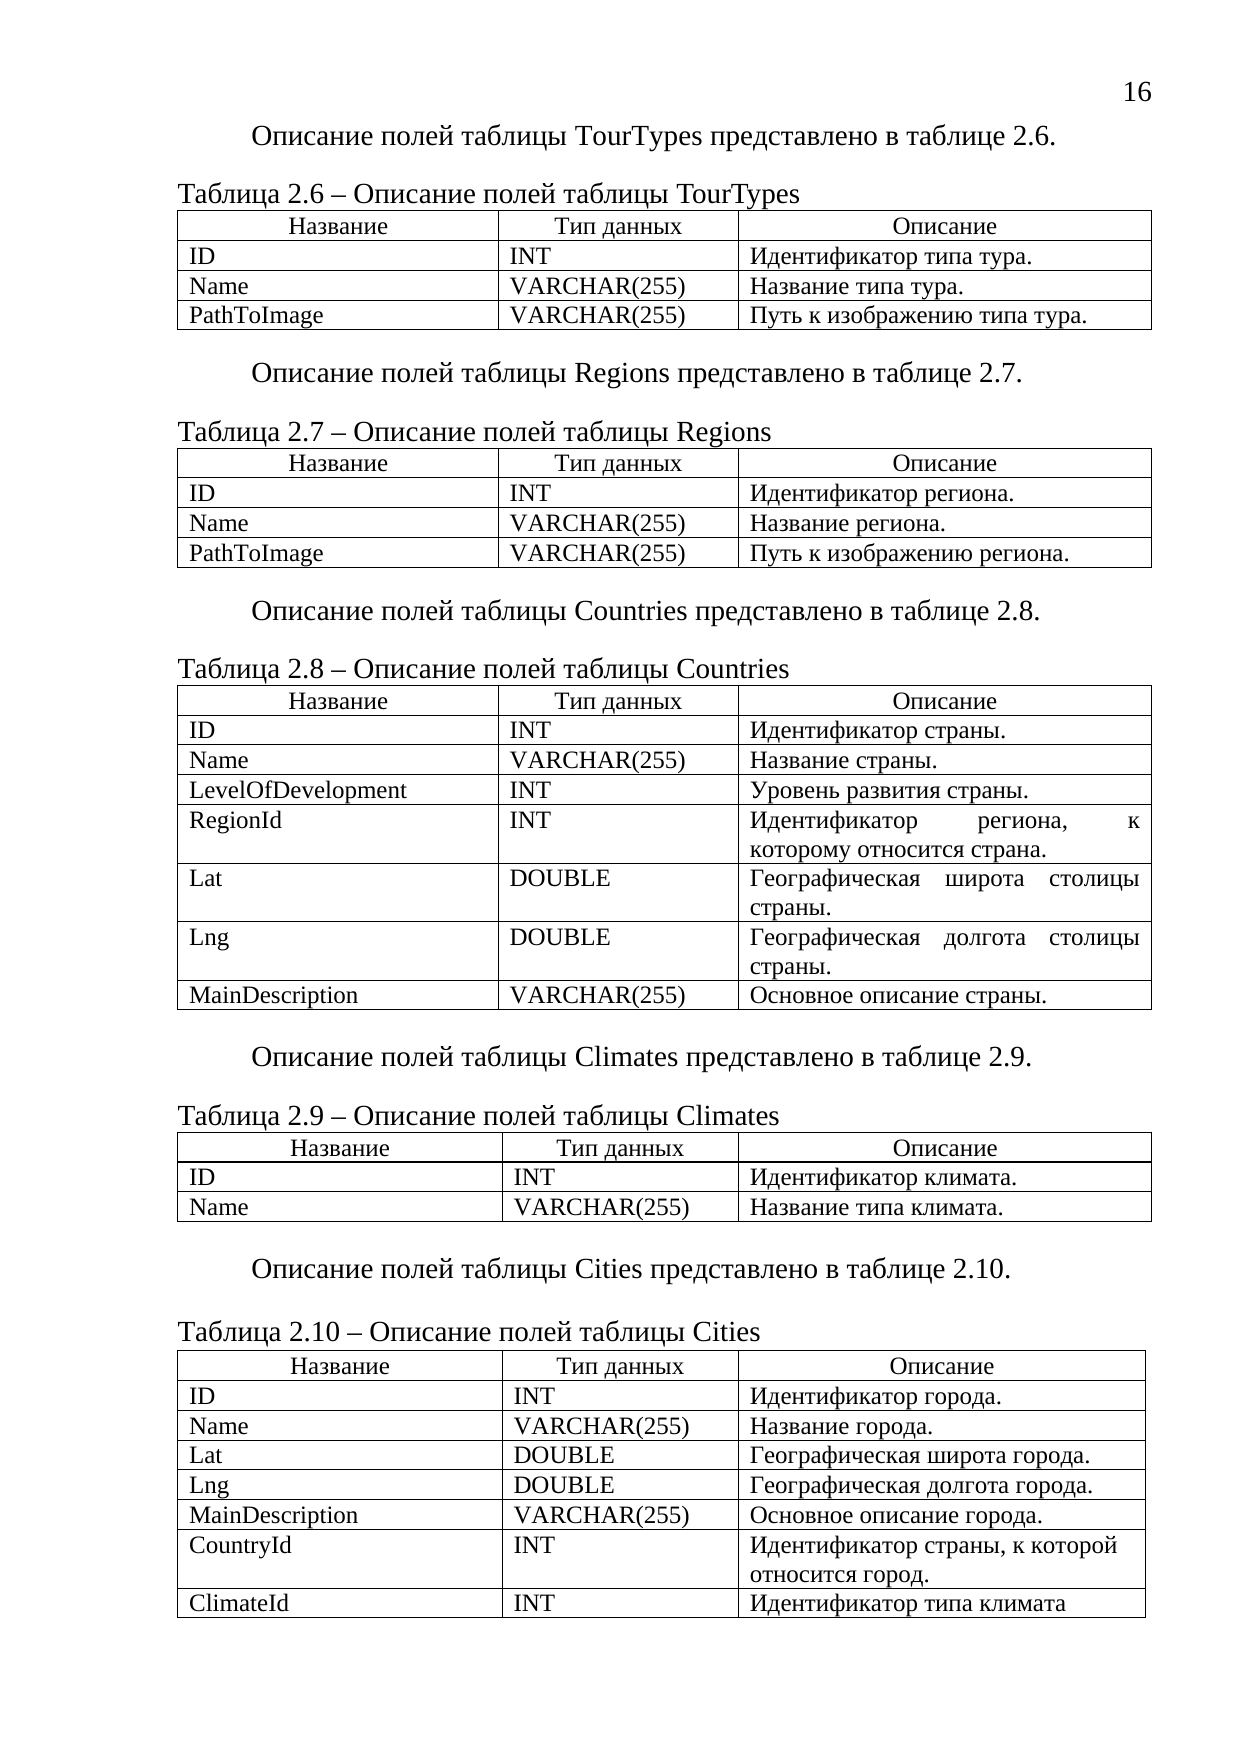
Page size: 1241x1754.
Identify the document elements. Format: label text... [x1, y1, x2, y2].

table_cell ID [178, 478, 498, 507]
text Описание полей таблицы Climates представлено в таблице 2.9. [177, 1039, 1152, 1073]
table_cell Название страны. [739, 745, 1151, 774]
table_cell Name [178, 508, 498, 537]
text Описание полей таблицы Regions представлено в таблице 2.7. [177, 355, 1152, 389]
table_cell ID [178, 241, 498, 270]
table_header Название [178, 449, 498, 477]
table_cell VARCHAR(255) [499, 508, 738, 537]
table_header Тип данных [503, 1133, 738, 1161]
table_cell RegionId [178, 805, 498, 862]
table_header Название [178, 686, 498, 714]
table_cell VARCHAR(255) [499, 271, 738, 299]
table_header Описание [739, 449, 1151, 477]
table_cell INT [503, 1163, 738, 1191]
table_cell VARCHAR(255) [499, 981, 738, 1009]
table_cell Название региона. [739, 508, 1151, 537]
table_cell Идентификатор страны. [739, 716, 1151, 744]
table_cell Name [178, 1192, 502, 1221]
table_cell MainDescription [178, 981, 498, 1009]
table_cell DOUBLE [503, 1441, 738, 1469]
table_cell INT [499, 775, 738, 804]
text Описание полей таблицы Countries представлено в таблице 2.8. [177, 593, 1152, 626]
table_header Описание [739, 1133, 1151, 1161]
table_cell LevelOfDevelopment [178, 775, 498, 804]
table_cell Путь к изображению типа тура. [739, 301, 1151, 329]
table_cell VARCHAR(255) [503, 1500, 738, 1529]
table_header Описание [739, 211, 1151, 240]
table_header Тип данных [499, 449, 738, 477]
text Таблица 2.10 – Описание полей таблицы Cities [177, 1314, 1152, 1347]
text Описание полей таблицы TourTypes представлено в таблице 2.6. [177, 118, 1152, 152]
table_cell ClimateId [178, 1589, 502, 1617]
table_cell Географическая широта столицы страны. [739, 864, 1151, 921]
table_cell DOUBLE [503, 1470, 738, 1499]
table_cell INT [499, 805, 738, 862]
table_cell INT [503, 1530, 738, 1587]
table_cell Основное описание страны. [739, 981, 1151, 1009]
text Таблица 2.6 – Описание полей таблицы TourTypes [177, 177, 1152, 210]
table_cell Географическая долгота города. [739, 1470, 1145, 1499]
table_header Название [178, 1133, 502, 1161]
table_cell VARCHAR(255) [499, 538, 738, 567]
table_header Тип данных [503, 1351, 738, 1380]
table_cell CountryId [178, 1530, 502, 1587]
table_cell Lng [178, 922, 498, 979]
table_cell ID [178, 716, 498, 744]
table_cell Путь к изображению региона. [739, 538, 1151, 567]
table_cell MainDescription [178, 1500, 502, 1529]
table_cell VARCHAR(255) [503, 1411, 738, 1439]
table_cell Идентификатор страны, к которой относится город. [739, 1530, 1145, 1587]
table_cell Название города. [739, 1411, 1145, 1439]
table_cell Lng [178, 1470, 502, 1499]
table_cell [739, 1589, 1145, 1617]
text Таблица 2.9 – Описание полей таблицы Climates [177, 1098, 1152, 1132]
table_header Название [178, 211, 498, 240]
table_header Тип данных [499, 686, 738, 714]
table_cell INT [503, 1381, 738, 1410]
table_cell Идентификатор региона. [739, 478, 1151, 507]
table_cell ID [178, 1381, 502, 1410]
text Описание полей таблицы Cities представлено в таблице 2.10. [177, 1251, 1152, 1285]
table_cell Идентификатор города. [739, 1381, 1145, 1410]
table_cell INT [499, 241, 738, 270]
table_cell INT [499, 716, 738, 744]
table_cell Lat [178, 864, 498, 921]
text Таблица 2.7 – Описание полей таблицы Regions [177, 414, 1152, 447]
table_cell VARCHAR(255) [499, 301, 738, 329]
table_cell Географическая широта города. [739, 1441, 1145, 1469]
table_cell Lat [178, 1441, 502, 1469]
table_cell DOUBLE [499, 922, 738, 979]
table_cell Name [178, 745, 498, 774]
table_cell ID [178, 1163, 502, 1191]
table_cell Географическая долгота столицы страны. [739, 922, 1151, 979]
table_cell Идентификатор климата. [739, 1163, 1151, 1191]
table_header Тип данных [499, 211, 738, 240]
text Таблица 2.8 – Описание полей таблицы Countries [177, 651, 1152, 685]
table_cell Основное описание города. [739, 1500, 1145, 1529]
table_cell Уровень развития страны. [739, 775, 1151, 804]
table_cell VARCHAR(255) [499, 745, 738, 774]
table_cell DOUBLE [499, 864, 738, 921]
table_header Описание [739, 1351, 1145, 1380]
table_header Название [178, 1351, 502, 1380]
table_cell Идентификатор региона, к которому относится страна. [739, 805, 1151, 862]
table_cell Name [178, 271, 498, 299]
table_cell INT [499, 478, 738, 507]
table_cell Название типа тура. [739, 271, 1151, 299]
table_cell INT [503, 1589, 738, 1617]
table_cell Название типа климата. [739, 1192, 1151, 1221]
table_header Описание [739, 686, 1151, 714]
table_cell VARCHAR(255) [503, 1192, 738, 1221]
table_cell Идентификатор типа тура. [739, 241, 1151, 270]
table_cell PathToImage [178, 301, 498, 329]
table_cell PathToImage [178, 538, 498, 567]
table_cell Name [178, 1411, 502, 1439]
